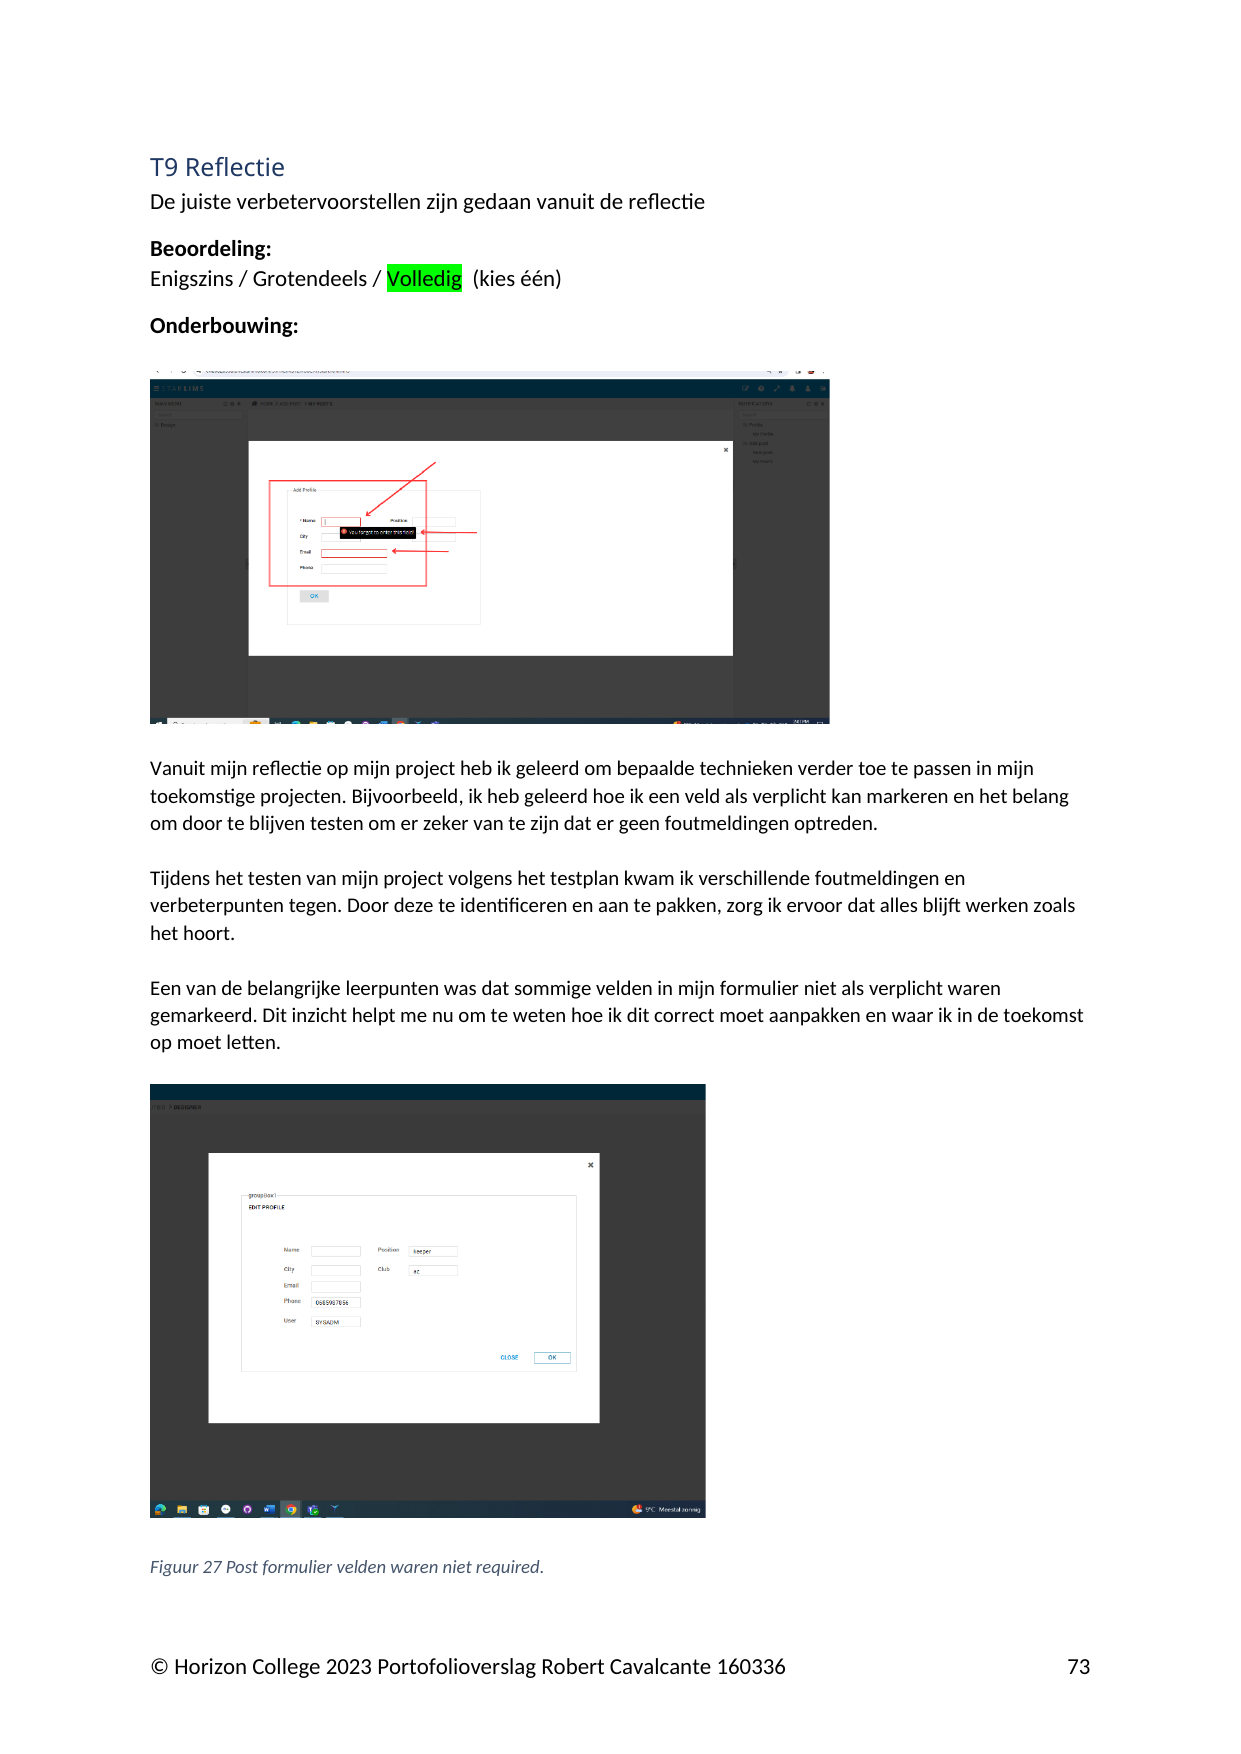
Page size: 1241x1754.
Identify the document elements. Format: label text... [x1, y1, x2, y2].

text T9 Reflectie [150, 150, 1090, 184]
text Onderbouwing: [150, 311, 1090, 339]
text Tijdens het testen van mijn project volgens het testplan kwam ik verschillende foutmeldingen en verbeterpunten tegen. Door deze te identificeren en aan te pakken, zorg ik ervoor dat alles blijft werken zoals het hoort. [150, 865, 1090, 945]
text Enigszins / Grotendeels / Volledig (kies één) [462, 264, 1090, 292]
picture [150, 1101, 706, 1518]
text Figuur 27 Post formulier velden waren niet required. [150, 1555, 1090, 1578]
text Enigszins / Grotendeels / Volledig (kies één) [150, 264, 387, 292]
text De juiste verbetervoorstellen zijn gedaan vanuit de reflectie [150, 187, 1090, 215]
text Een van de belangrijke leerpunten was dat sommige velden in mijn formulier niet als verplicht waren gemarkeerd. Dit inzicht helpt me nu om te weten hoe ik dit correct moet aanpakken en waar ik in de toekomst op moet letten. [150, 975, 1090, 1055]
text Beoordeling: [150, 234, 1090, 262]
picture [150, 371, 830, 379]
text Vanuit mijn reflectie op mijn project heb ik geleerd om bepaalde technieken verder toe te passen in mijn toekomstige projecten. Bijvoorbeeld, ik heb geleerd hoe ik een veld als verplicht kan markeren en het belang om door te blijven testen om er zeker van te zijn dat er geen foutmeldingen optreden. [150, 726, 1090, 836]
picture [150, 399, 830, 724]
